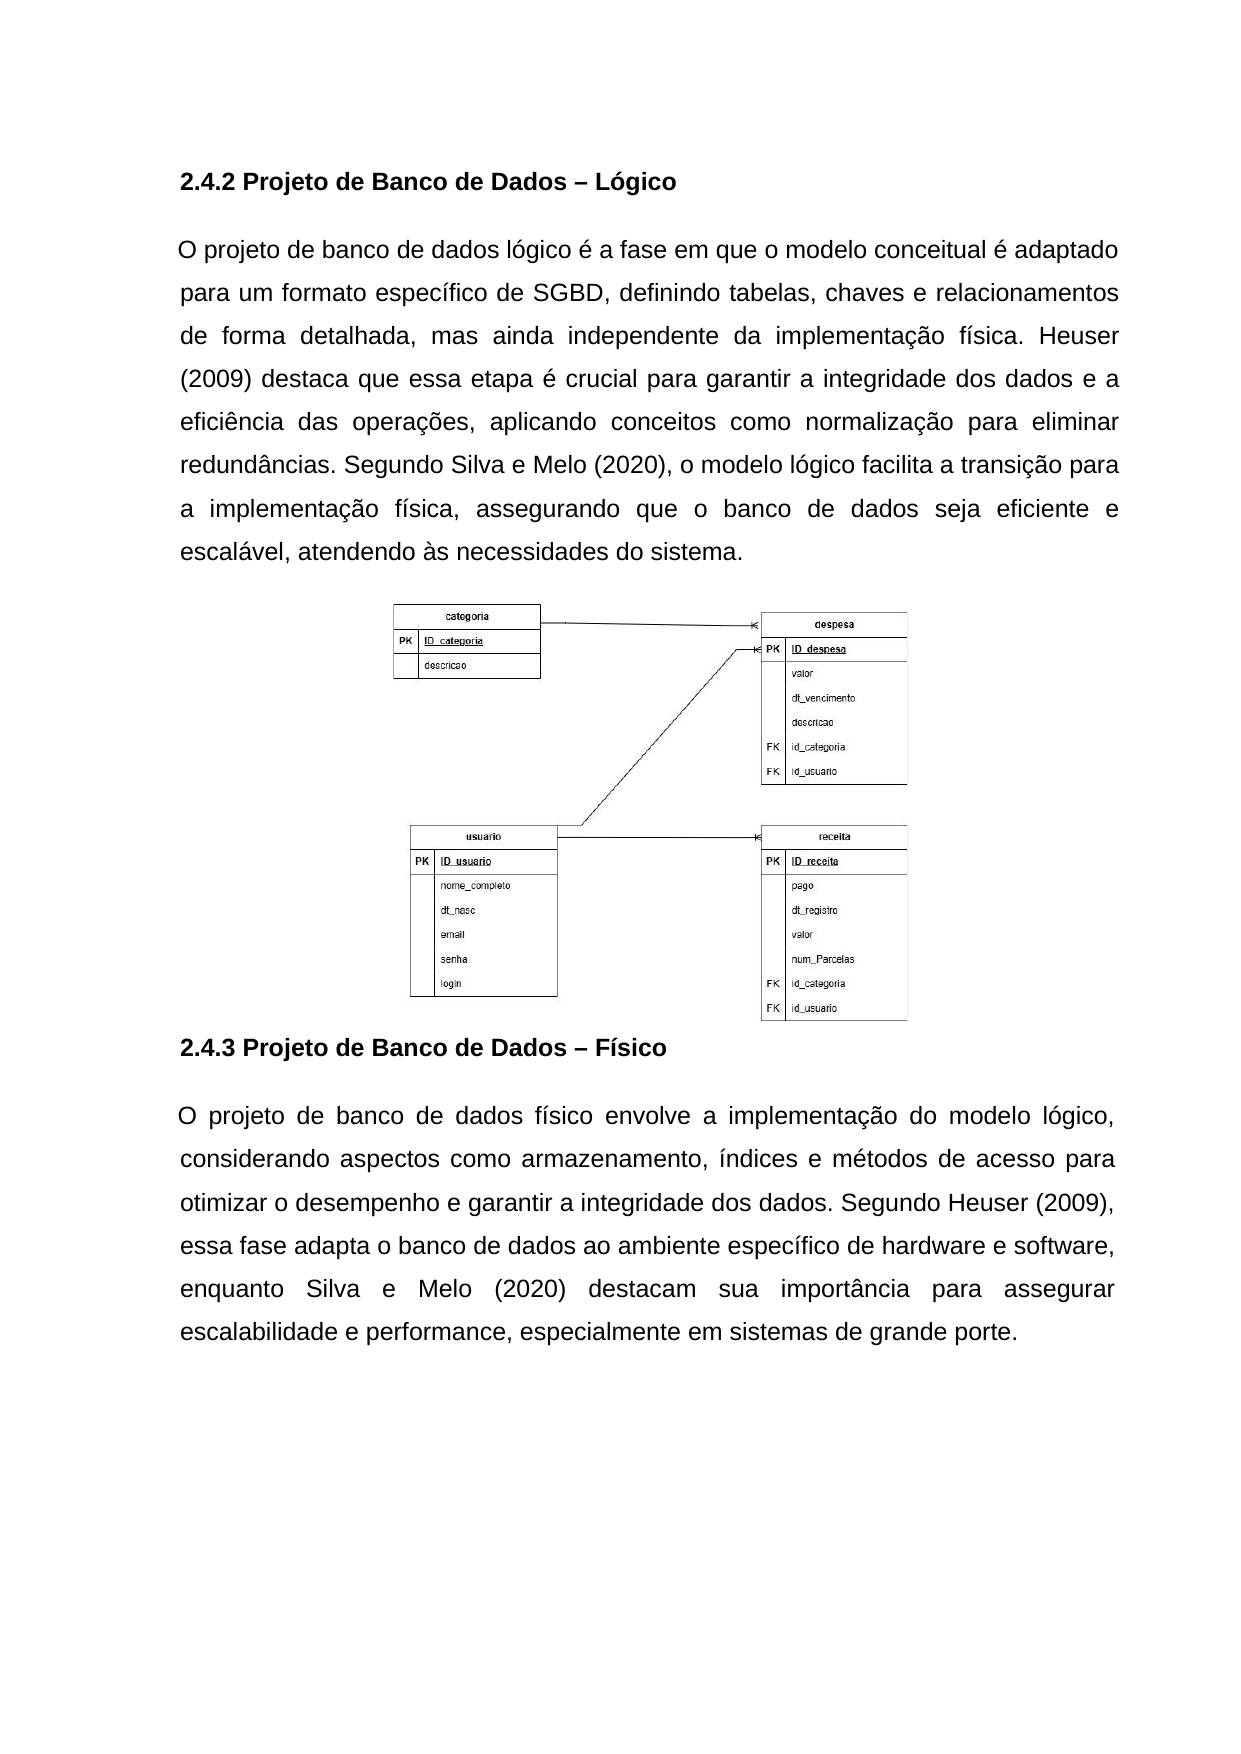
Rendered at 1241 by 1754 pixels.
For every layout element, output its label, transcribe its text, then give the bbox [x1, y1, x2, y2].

subtitle Projeto de Banco de Dados – Lógico [180, 167, 1134, 195]
subtitle Projeto de Banco de Dados – Físico [180, 1033, 1134, 1062]
text O projeto de banco de dados lógico é a fase em que o modelo conceitual é adaptado para um formato específico de SGBD, definindo tabelas, chaves e relacionamentos de forma detalhada, mas ainda independente da implementação física. Heuser (2009) destaca que essa etapa é crucial para garantir a integridade dos dados e a eficiência das operações, aplicando conceitos como normalização para eliminar redundâncias. Segundo Silva e Melo (2020), o modelo lógico facilita a transição para a implementação física, assegurando que o banco de dados seja eficiente e escalável, atendendo às necessidades do sistema. [177, 235, 1121, 565]
picture [393, 604, 908, 1021]
text O projeto de banco de dados físico envolve a implementação do modelo lógico, considerando aspectos como armazenamento, índices e métodos de acesso para otimizar o desempenho e garantir a integridade dos dados. Segundo Heuser (2009), essa fase adapta o banco de dados ao ambiente específico de hardware e software, enquanto Silva e Melo (2020) destacam sua importância para assegurar escalabilidade e performance, especialmente em sistemas de grande porte. [177, 1101, 1117, 1346]
